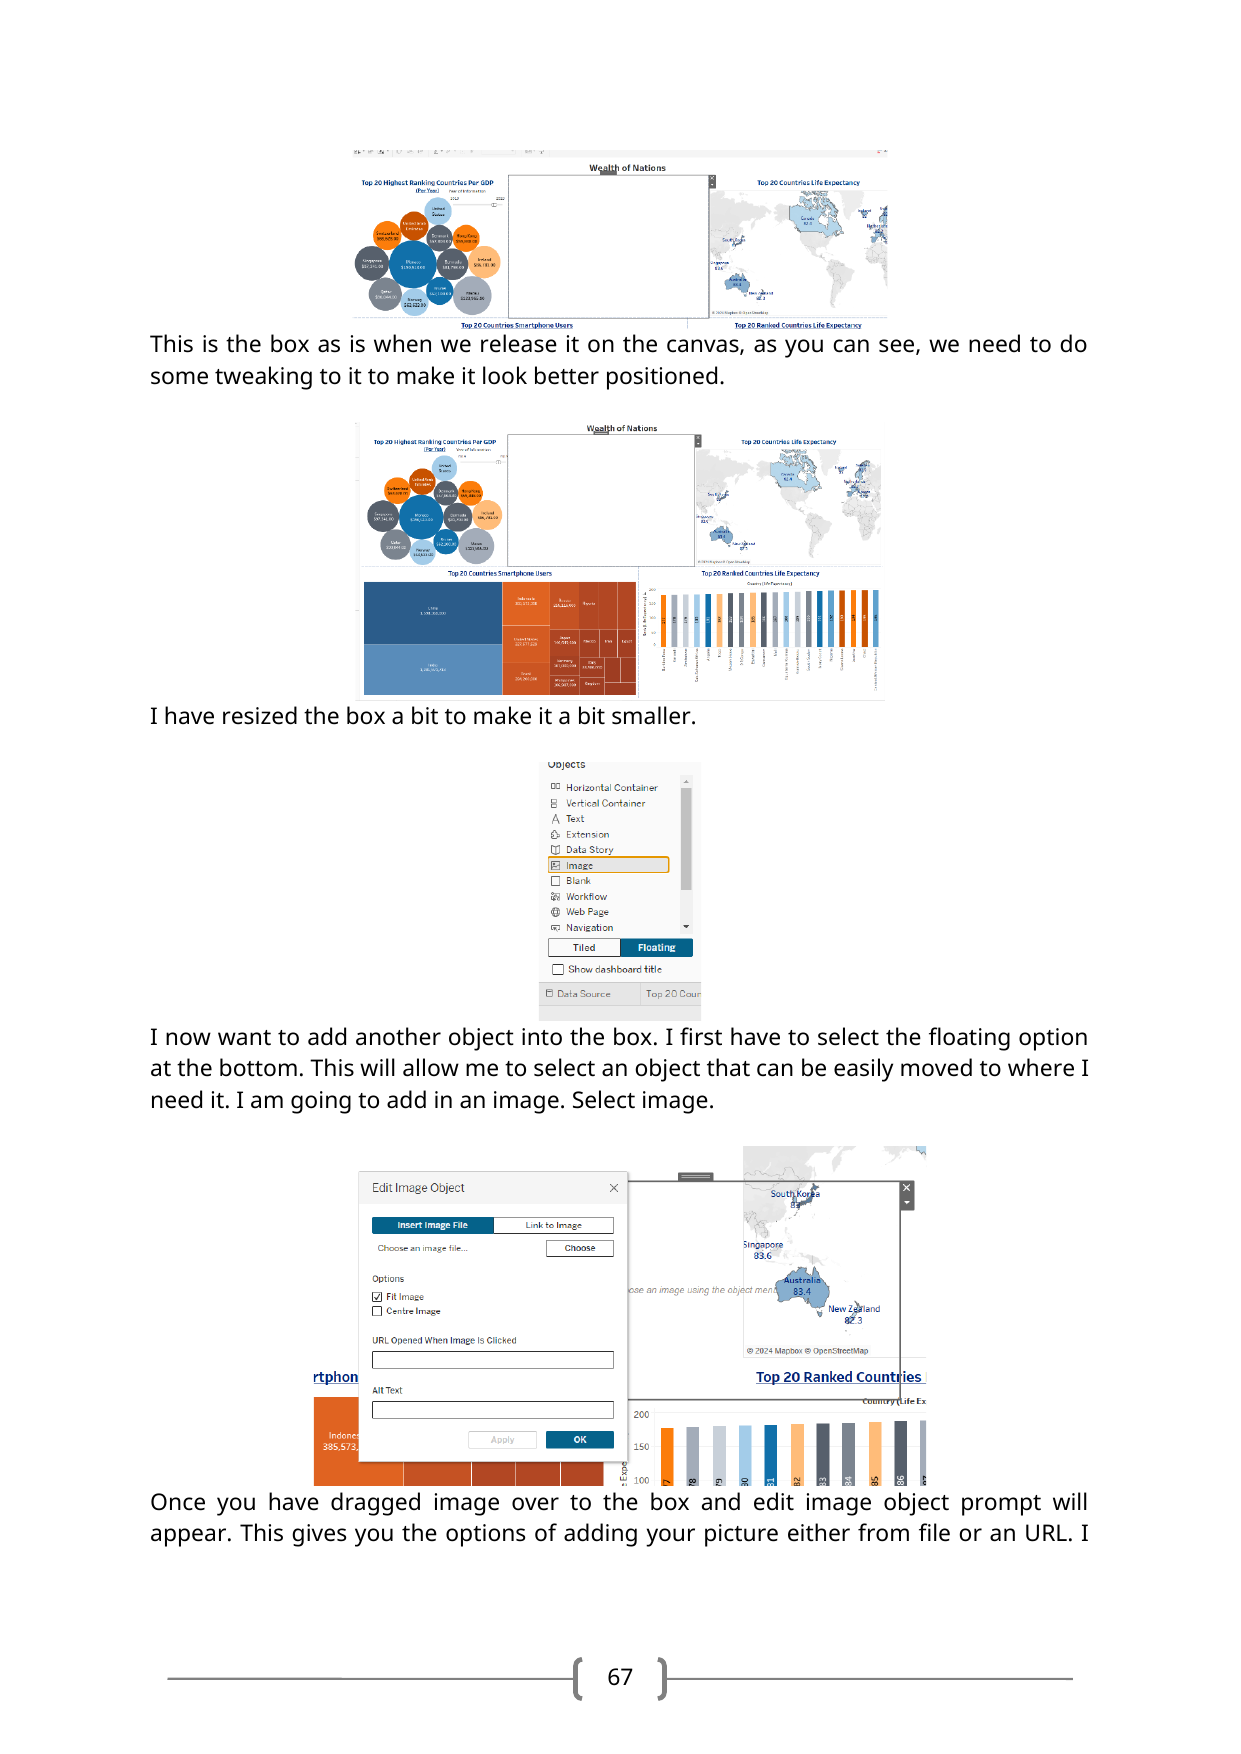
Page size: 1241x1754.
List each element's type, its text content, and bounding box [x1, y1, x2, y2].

text This is the box as is when we release it on the canvas, as you can see, we need to do some tweaking to it to make it look better positioned. [150, 328, 1090, 391]
picture [313, 1146, 927, 1486]
picture [538, 762, 702, 1021]
text I have resized the box a bit to make it a bit smaller. [150, 700, 1090, 731]
picture [352, 150, 888, 329]
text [150, 1486, 1090, 1548]
picture [355, 422, 885, 701]
text I now want to add another object into the box. I first have to select the floating option at the bottom. This will allow me to select an object that can be easily moved to where I need it. I am going to add in an image. Select image. [150, 1021, 1090, 1115]
